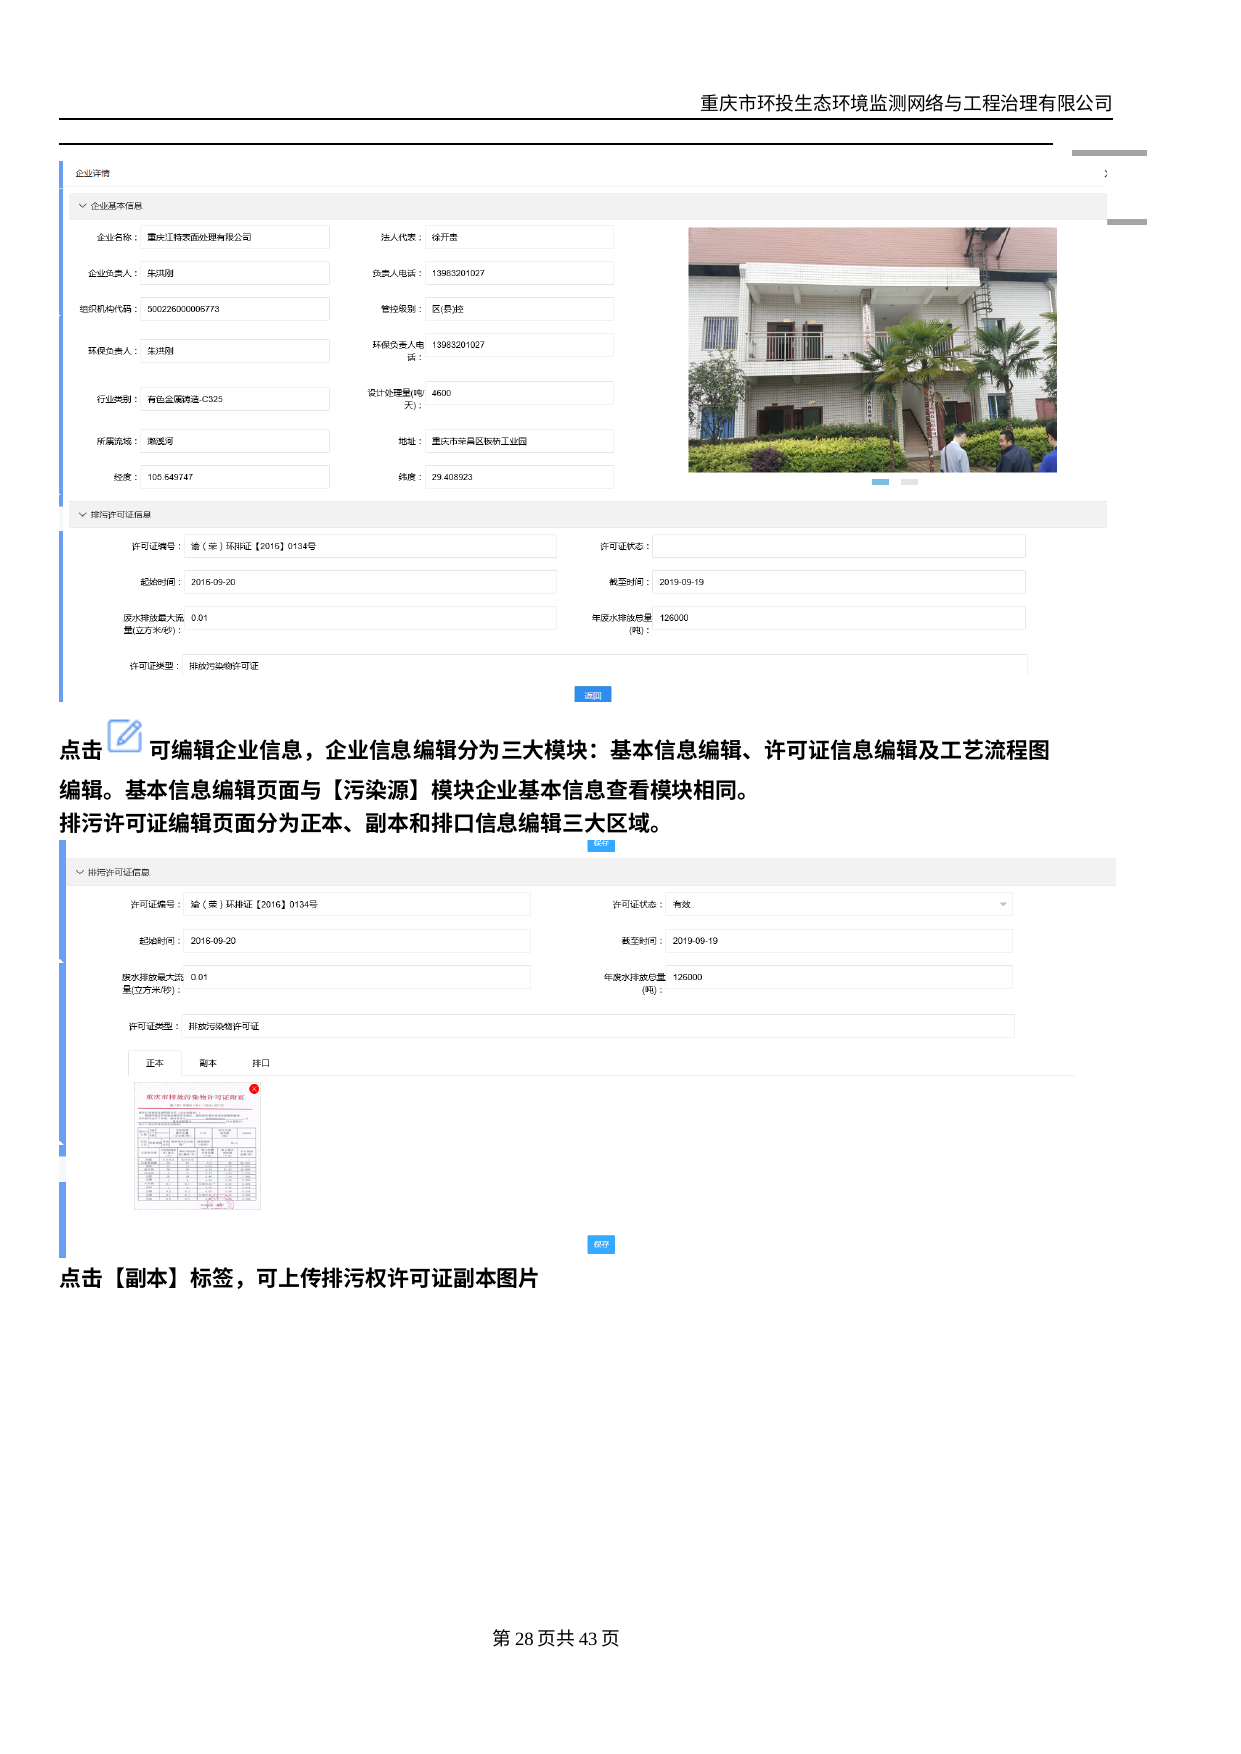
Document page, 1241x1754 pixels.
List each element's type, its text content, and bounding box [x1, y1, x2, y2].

picture [103, 716, 149, 759]
text 点击【副本】标签，可上传排污权许可证副本图片 [59, 1260, 1053, 1293]
picture [59, 840, 1117, 1258]
text 排污许可证编辑页面分为正本、副本和排口信息编辑三大区域。 [59, 805, 1053, 838]
picture [59, 161, 1108, 702]
text 点击可编辑企业信息，企业信息编辑分为三大模块：基本信息编辑、许可证信息编辑及工艺流程图编辑。基本信息编辑页面与【污染源】模块企业基本信息查看模块相同。 [59, 708, 1053, 805]
